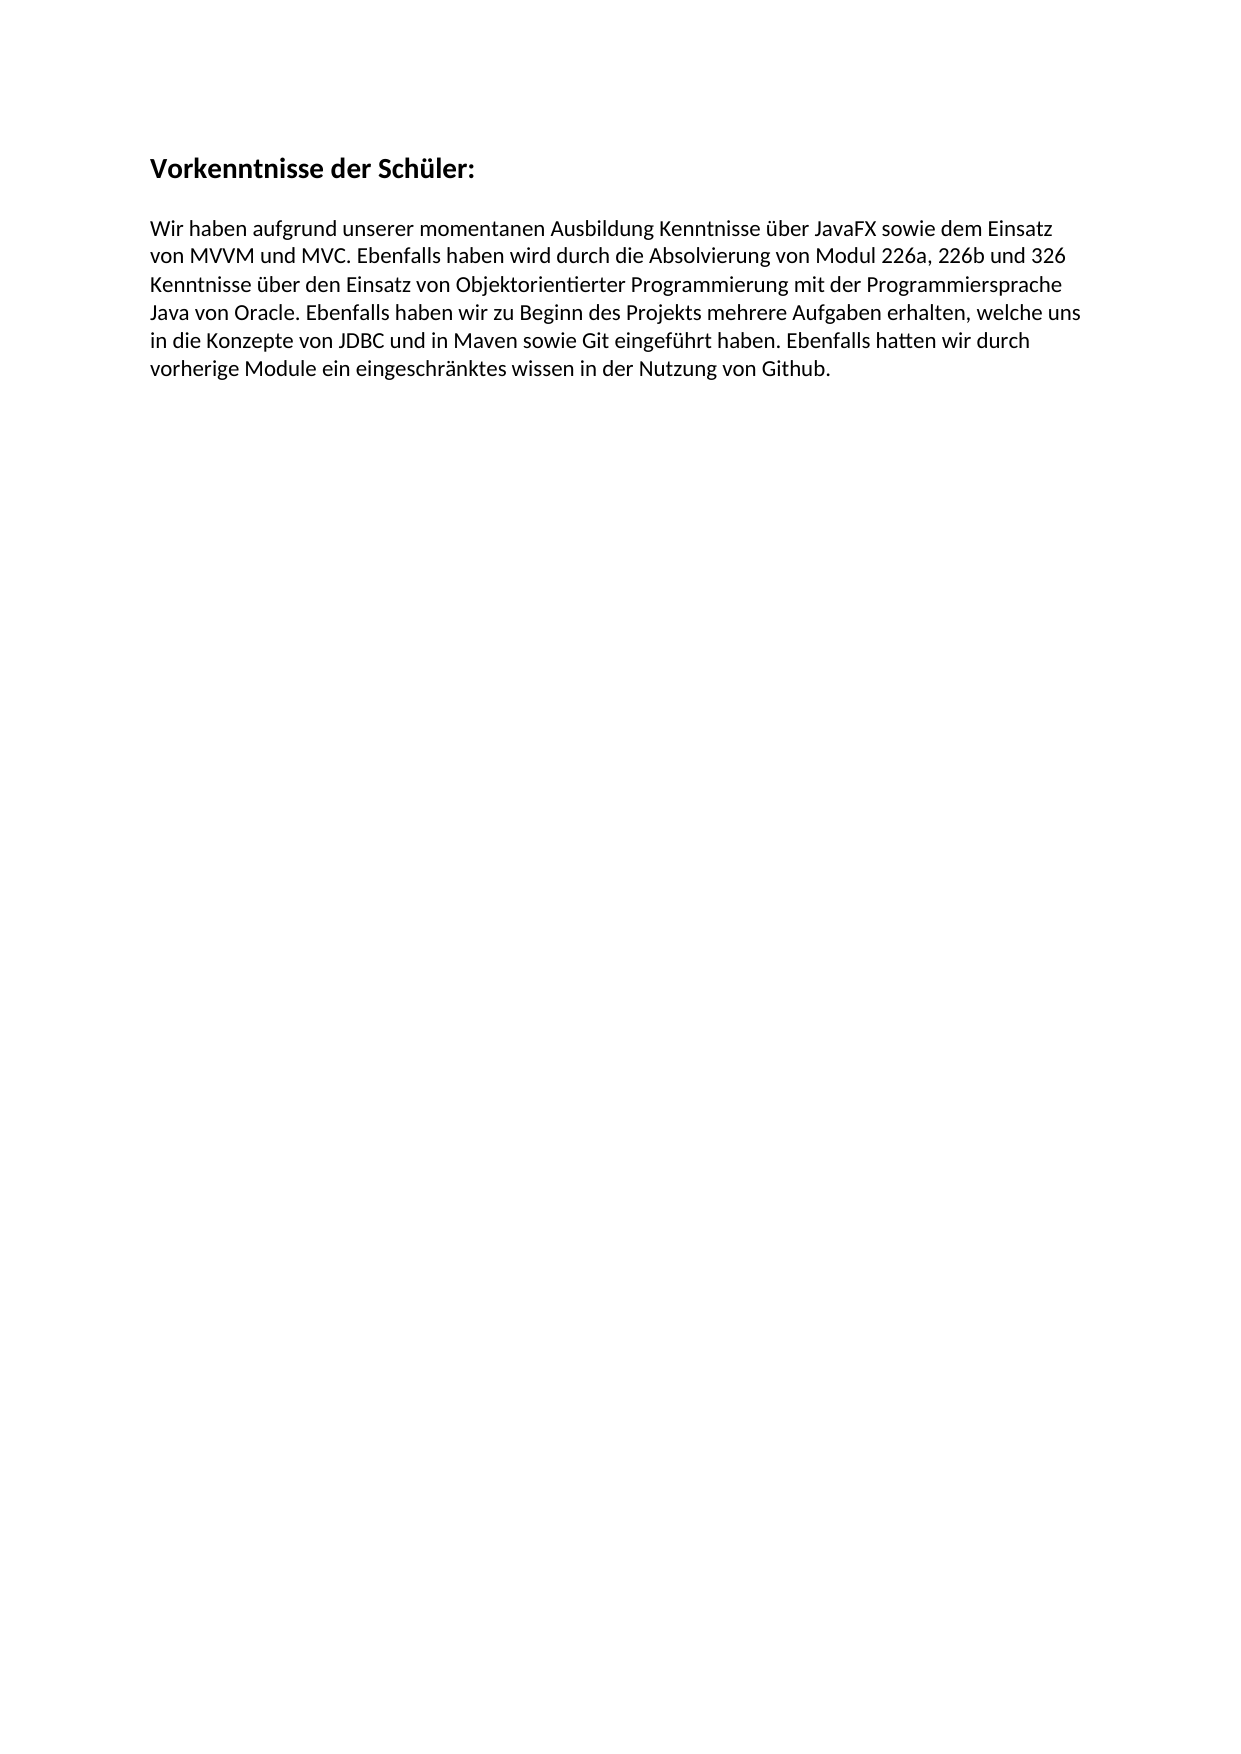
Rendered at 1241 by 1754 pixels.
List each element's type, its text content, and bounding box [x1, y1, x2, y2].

text Wir haben aufgrund unserer momentanen Ausbildung Kenntnisse über JavaFX sowie dem Einsatz von MVVM und MVC. Ebenfalls haben wird durch die Absolvierung von Modul 226a, 226b und 326 Kenntnisse über den Einsatz von Objektorientierter Programmierung mit der Programmiersprache Java von Oracle. Ebenfalls haben wir zu Beginn des Projekts mehrere Aufgaben erhalten, welche uns in die Konzepte von JDBC und in Maven sowie Git eingeführt haben. Ebenfalls hatten wir durch vorherige Module ein eingeschränktes wissen in der Nutzung von Github. [150, 214, 1090, 382]
text Vorkenntnisse der Schüler: [150, 150, 1090, 186]
